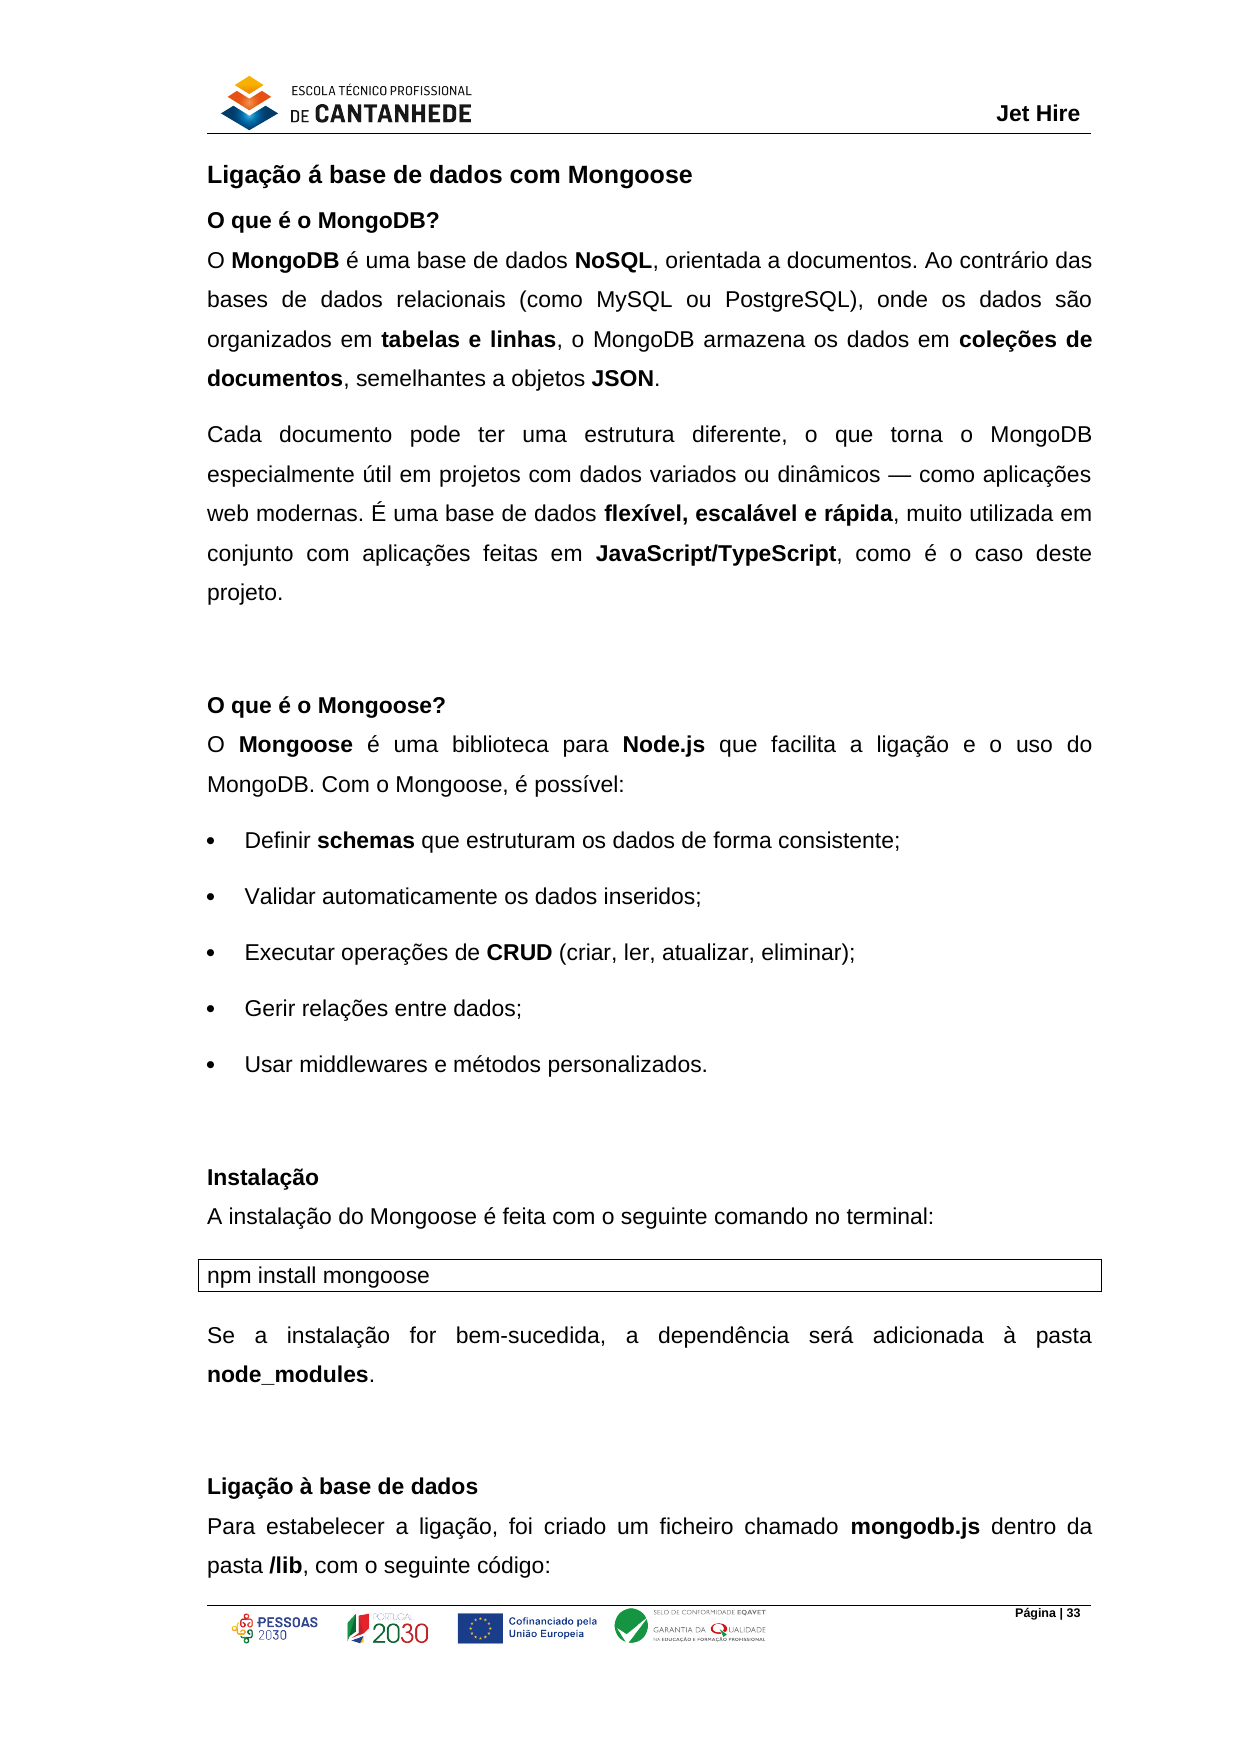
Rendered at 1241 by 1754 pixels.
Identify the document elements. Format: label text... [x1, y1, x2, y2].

picture [218, 1606, 608, 1654]
picture [218, 73, 475, 133]
list Usar middlewares e métodos personalizados. [207, 1051, 1092, 1078]
subtitle Ligação à base de dados [207, 1473, 1092, 1500]
list Gerir relações entre dados; [207, 995, 1092, 1021]
text Para estabelecer a ligação, foi criado um ficheiro chamado mongodb.js dentro da pasta /lib, com o seguinte código: [207, 1513, 1092, 1579]
subtitle Ligação á base de dados com Mongoose [207, 160, 1092, 189]
list Validar automaticamente os dados inseridos; [207, 883, 1092, 909]
subtitle O que é o MongoDB? [207, 207, 1092, 234]
subtitle O que é o Mongoose? [207, 692, 1092, 718]
text Se a instalação for bem-sucedida, a dependência será adicionada à pasta node_modules. [207, 1322, 1092, 1387]
text O Mongoose é uma biblioteca para Node.js que facilita a ligação e o uso do MongoDB. Com o Mongoose, é possível: [207, 731, 1092, 797]
picture [614, 1608, 766, 1643]
text Cada documento pode ter uma estrutura diferente, o que torna o MongoDB especialmente útil em projetos com dados variados ou dinâmicos — como aplicações web modernas. É uma base de dados flexível, escalável e rápida, muito utilizada em conjunto com aplicações feitas em JavaScript/TypeScript, como é o caso deste projeto. [207, 421, 1092, 606]
list Definir schemas que estruturam os dados de forma consistente; [207, 827, 1092, 853]
text A instalação do Mongoose é feita com o seguinte comando no terminal: [207, 1203, 1092, 1229]
text npm install mongoose [199, 1260, 1101, 1291]
subtitle Instalação [207, 1163, 1092, 1190]
list Executar operações de CRUD (criar, ler, atualizar, eliminar); [207, 939, 1092, 965]
text O MongoDB é uma base de dados NoSQL, orientada a documentos. Ao contrário das bases de dados relacionais (como MySQL ou PostgreSQL), onde os dados são organizados em tabelas e linhas, o MongoDB armazena os dados em coleções de documentos, semelhantes a objetos JSON. [207, 247, 1092, 392]
